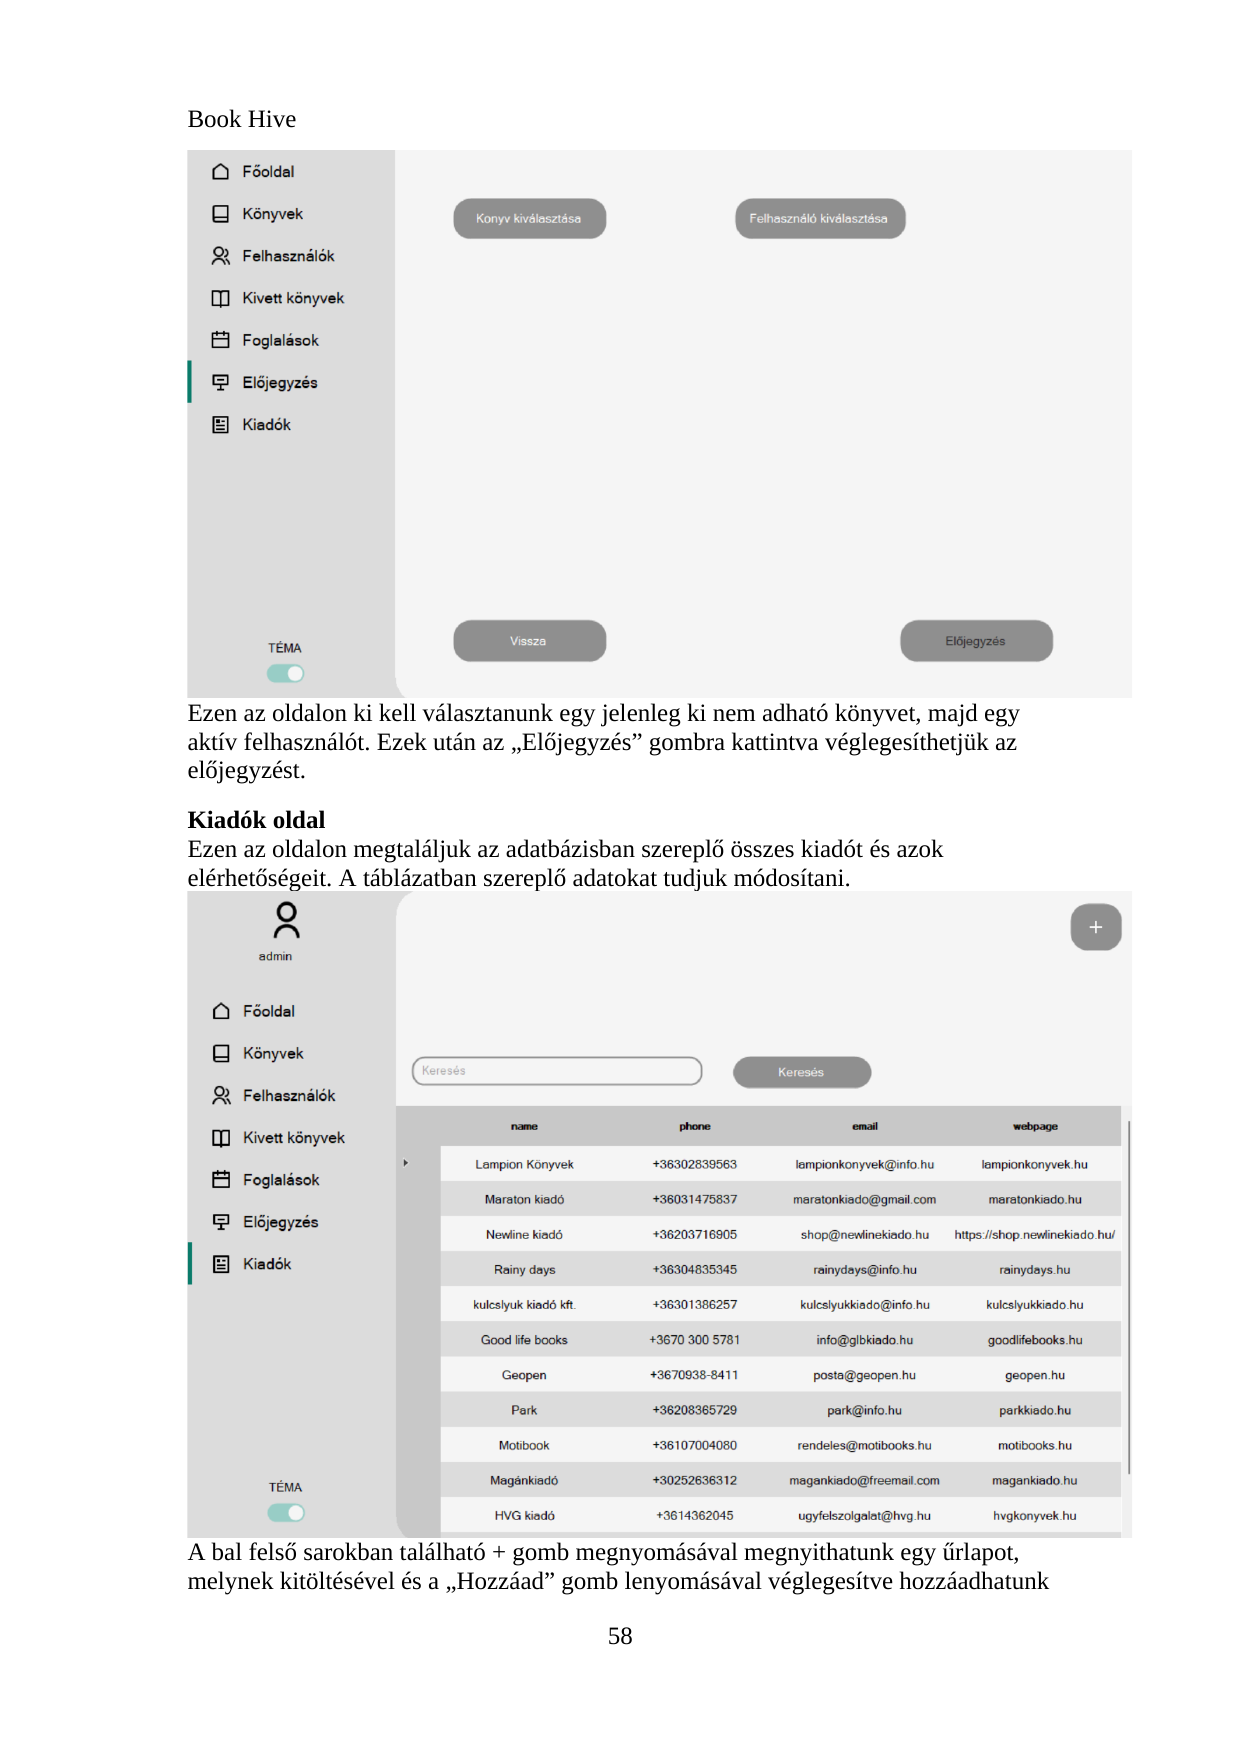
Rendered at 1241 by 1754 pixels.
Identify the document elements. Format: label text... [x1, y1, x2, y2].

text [187, 1538, 1053, 1595]
picture [187, 891, 1133, 1538]
text Ezen az oldalon megtaláljuk az adatbázisban szereplő összes kiadót és azok elérhetőségeit. A táblázatban szereplő adatokat tudjuk módosítani. [187, 834, 1053, 891]
subtitle Kiadók oldal [187, 784, 1053, 834]
text Ezen az oldalon ki kell választanunk egy jelenleg ki nem adható könyvet, majd egy aktív felhasználót. Ezek után az „Előjegyzés” gombra kattintva véglegesíthetjük az előjegyzést. [187, 698, 1053, 784]
picture [187, 150, 1133, 698]
